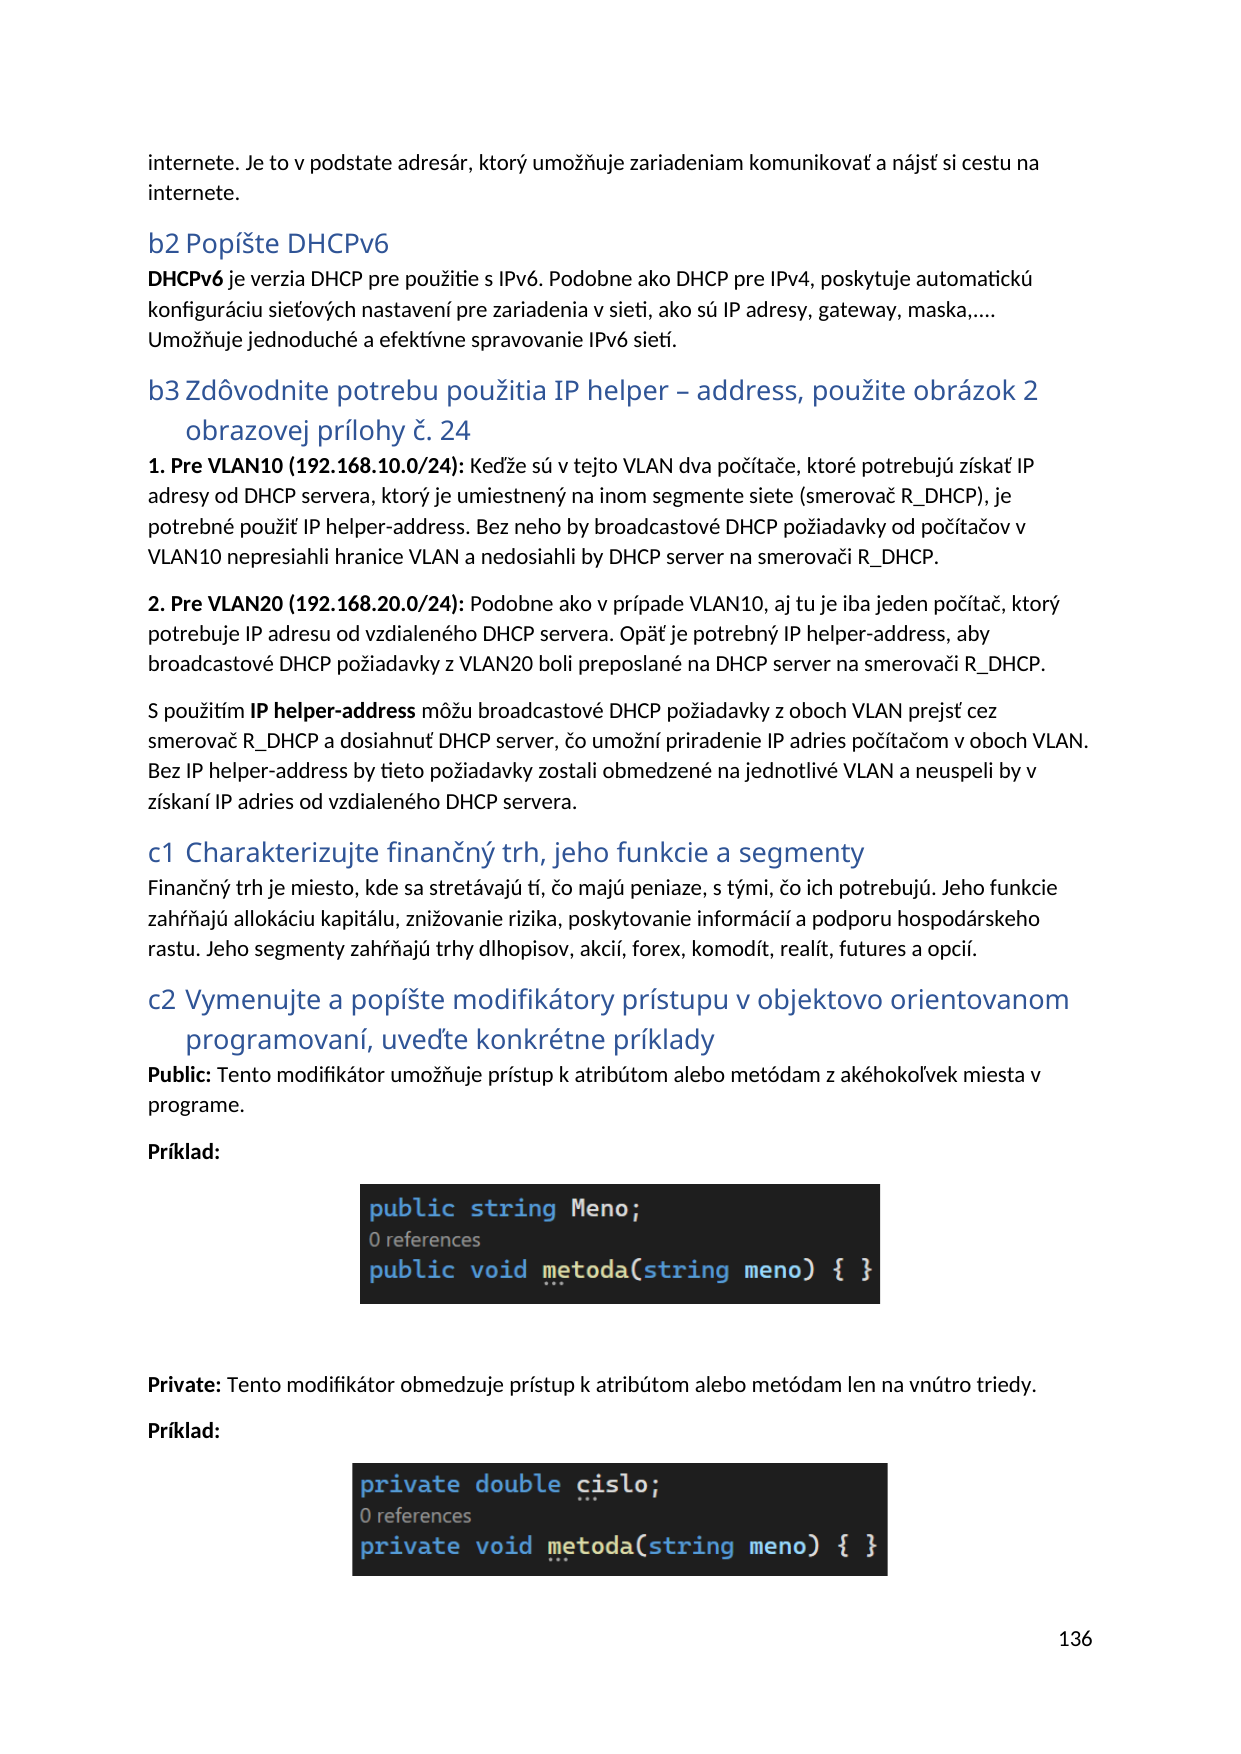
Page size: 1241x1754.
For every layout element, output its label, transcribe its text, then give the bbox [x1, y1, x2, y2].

text S použitím IP helper-address môžu broadcastové DHCP požiadavky z oboch VLAN prejsť cez smerovač R_DHCP a dosiahnuť DHCP server, čo umožní priradenie IP adries počítačom v oboch VLAN. Bez IP helper-address by tieto požiadavky zostali obmedzené na jednotlivé VLAN a neuspeli by v získaní IP adries od vzdialeného DHCP servera. [148, 696, 1093, 815]
text Public: Tento modifikátor umožňuje prístup k atribútom alebo metódam z akéhokoľvek miesta v programe. [148, 1060, 1093, 1118]
picture [360, 1184, 880, 1304]
subtitle Vymenujte a popíšte modifikátory prístupu v objektovo orientovanom programovaní, uveďte konkrétne príklady [148, 981, 1093, 1057]
subtitle Charakterizujte finančný trh, jeho funkcie a segmenty [148, 834, 1093, 871]
text DHCPv6 je verzia DHCP pre použitie s IPv6. Podobne ako DHCP pre IPv4, poskytuje automatickú konfiguráciu sieťových nastavení pre zariadenia v sieti, ako sú IP adresy, gateway, maska,.... Umožňuje jednoduché a efektívne spravovanie IPv6 sietí. [148, 264, 1093, 353]
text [148, 148, 1093, 206]
text Private: Tento modifikátor obmedzuje prístup k atribútom alebo metódam len na vnútro triedy. [148, 1370, 1093, 1398]
text Príklad: [148, 1417, 1093, 1445]
picture [352, 1463, 888, 1576]
text Finančný trh je miesto, kde sa stretávajú tí, čo majú peniaze, s tými, čo ich potrebujú. Jeho funkcie zahŕňajú allokáciu kapitálu, znižovanie rizika, poskytovanie informácií a podporu hospodárskeho rastu. Jeho segmenty zahŕňajú trhy dlhopisov, akcií, forex, komodít, realít, futures a opcií. [148, 873, 1093, 962]
text 1. Pre VLAN10 (192.168.10.0/24): Keďže sú v tejto VLAN dva počítače, ktoré potrebujú získať IP adresy od DHCP servera, ktorý je umiestnený na inom segmente siete (smerovač R_DHCP), je potrebné použiť IP helper-address. Bez neho by broadcastové DHCP požiadavky od počítačov v VLAN10 nepresiahli hranice VLAN a nedosiahli by DHCP server na smerovači R_DHCP. [148, 451, 1093, 570]
subtitle Popíšte DHCPv6 [148, 225, 1093, 262]
text 2. Pre VLAN20 (192.168.20.0/24): Podobne ako v prípade VLAN10, aj tu je iba jeden počítač, ktorý potrebuje IP adresu od vzdialeného DHCP servera. Opäť je potrebný IP helper-address, aby broadcastové DHCP požiadavky z VLAN20 boli preposlané na DHCP server na smerovači R_DHCP. [148, 589, 1093, 677]
text Príklad: [148, 1137, 1093, 1165]
subtitle Zdôvodnite potrebu použitia IP helper – address, použite obrázok 2 obrazovej prílohy č. 24 [148, 372, 1093, 448]
